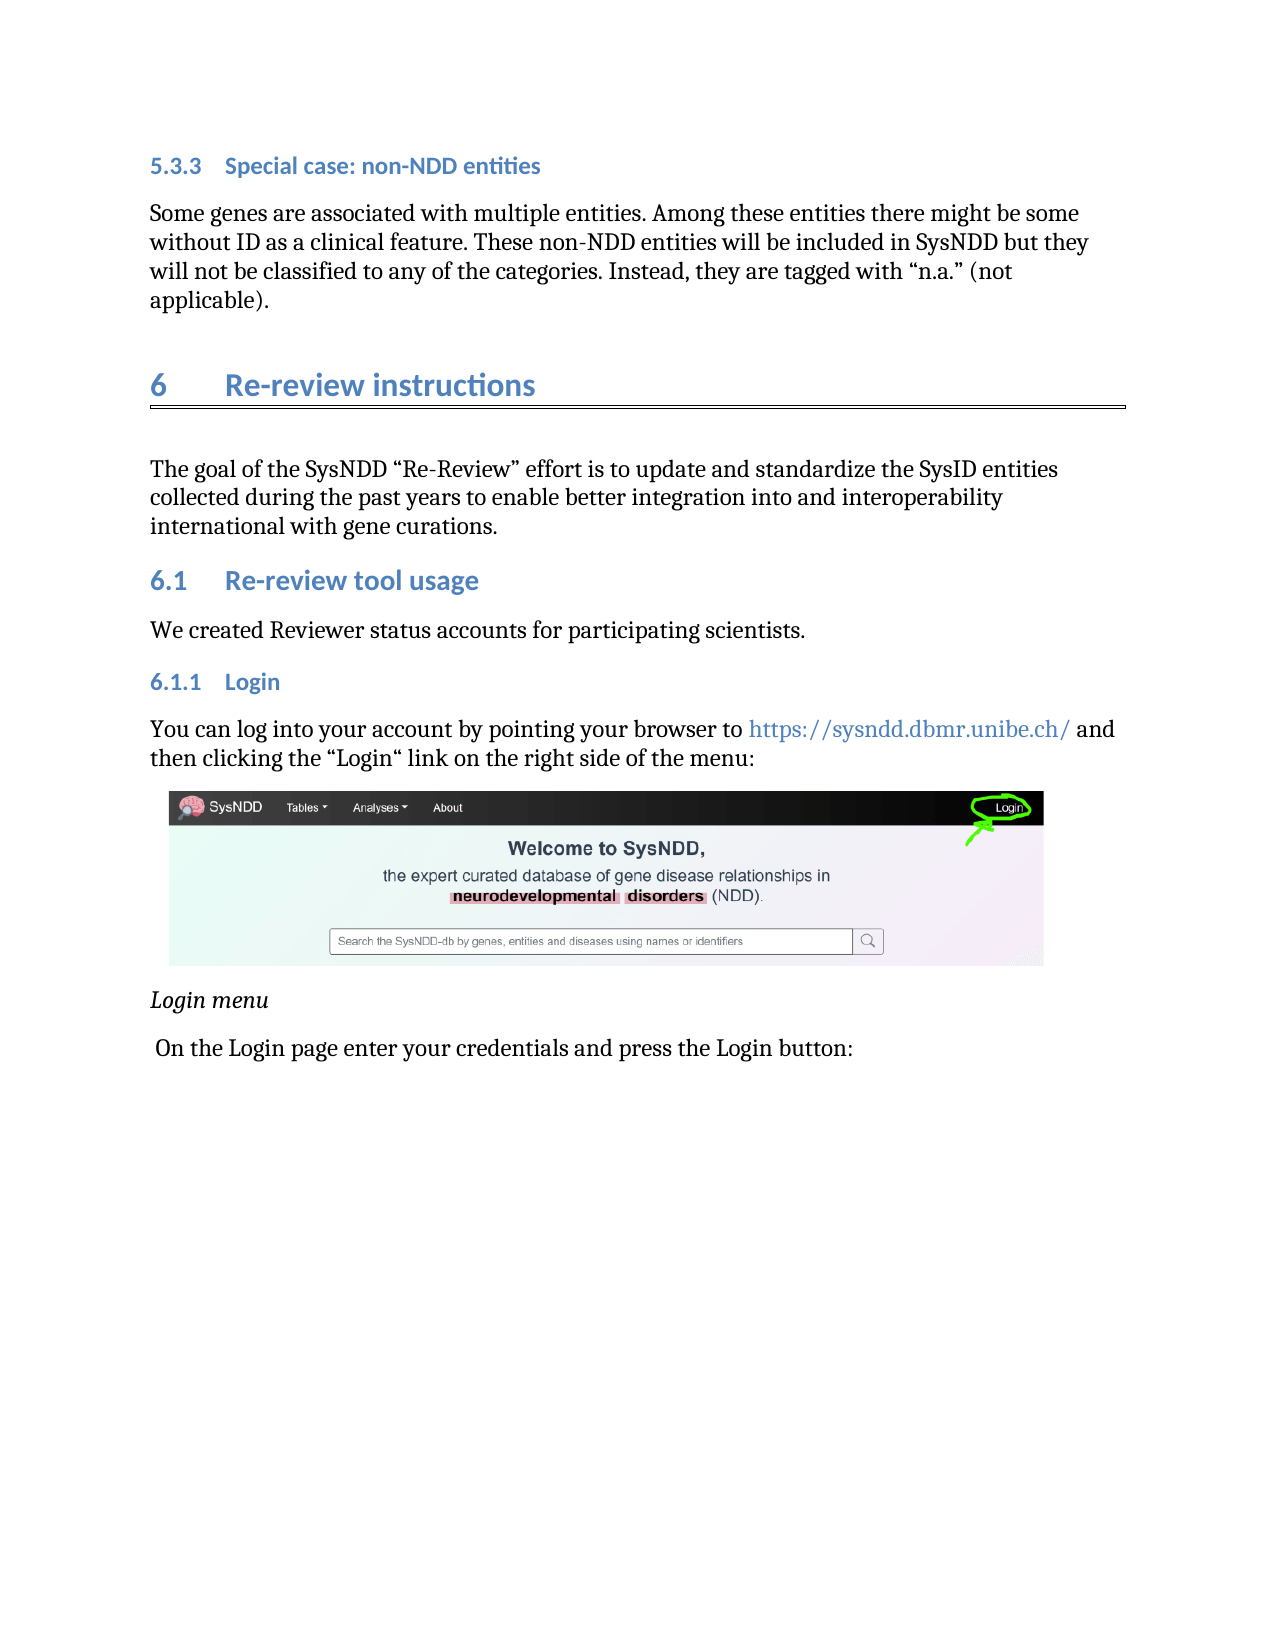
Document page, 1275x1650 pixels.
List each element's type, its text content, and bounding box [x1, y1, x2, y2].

text We created Reviewer status accounts for participating scientists. [150, 616, 1125, 645]
subtitle 6.1.1 Login [150, 666, 1125, 696]
subtitle 5.3.3 Special case: non-NDD entities [150, 150, 1125, 181]
text On the Login page enter your credentials and press the Login button: [150, 1034, 1125, 1062]
text Login menu [150, 986, 1125, 1015]
text You can log into your account by pointing your browser to https://sysndd.dbmr.unibe.ch/ and then clicking the “Login“ link on the right side of the menu: [150, 715, 1125, 772]
picture [168, 791, 1044, 966]
subtitle 6 Re-review instructions [150, 364, 1125, 405]
subtitle 6.1 Re-review tool usage [150, 562, 1125, 597]
text The goal of the SysNDD “Re-Review” effort is to update and standardize the SysID entities collected during the past years to enable better integration into and interoperability international with gene curations. [150, 454, 1125, 541]
text Some genes are associated with multiple entities. Among these entities there might be some without ID as a clinical feature. These non-NDD entities will be included in SysNDD but they will not be classified to any of the categories. Instead, they are tagged with “n.a.” (not applicable). [150, 199, 1125, 314]
